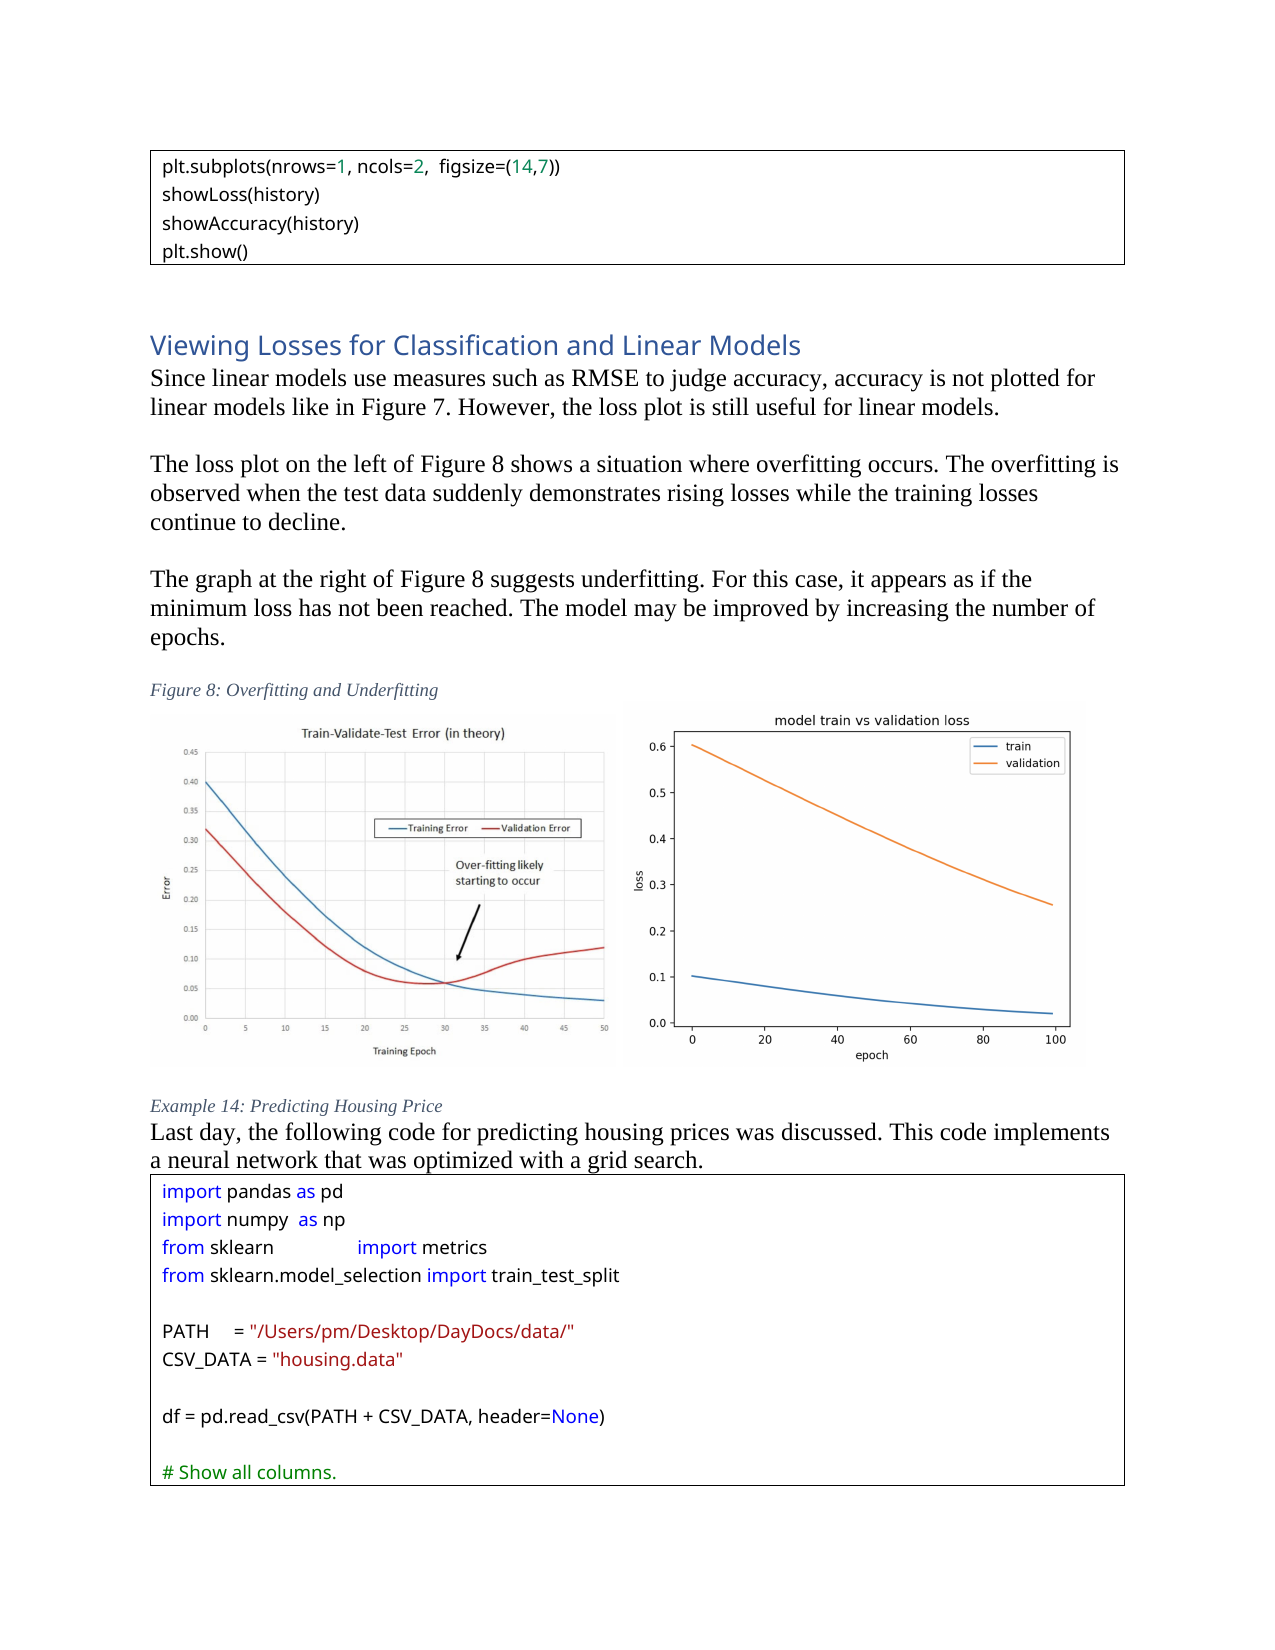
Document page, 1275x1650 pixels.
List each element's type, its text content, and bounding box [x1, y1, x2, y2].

text Last day, the following code for predicting housing prices was discussed. This code implements a neural network that was optimized with a grid search. [150, 1117, 1125, 1174]
picture [622, 701, 1087, 1067]
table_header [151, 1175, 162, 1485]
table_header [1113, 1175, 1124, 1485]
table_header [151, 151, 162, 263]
text Viewing Losses for Classification and Linear Models [150, 326, 1125, 363]
picture [150, 714, 617, 1067]
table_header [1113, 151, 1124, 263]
